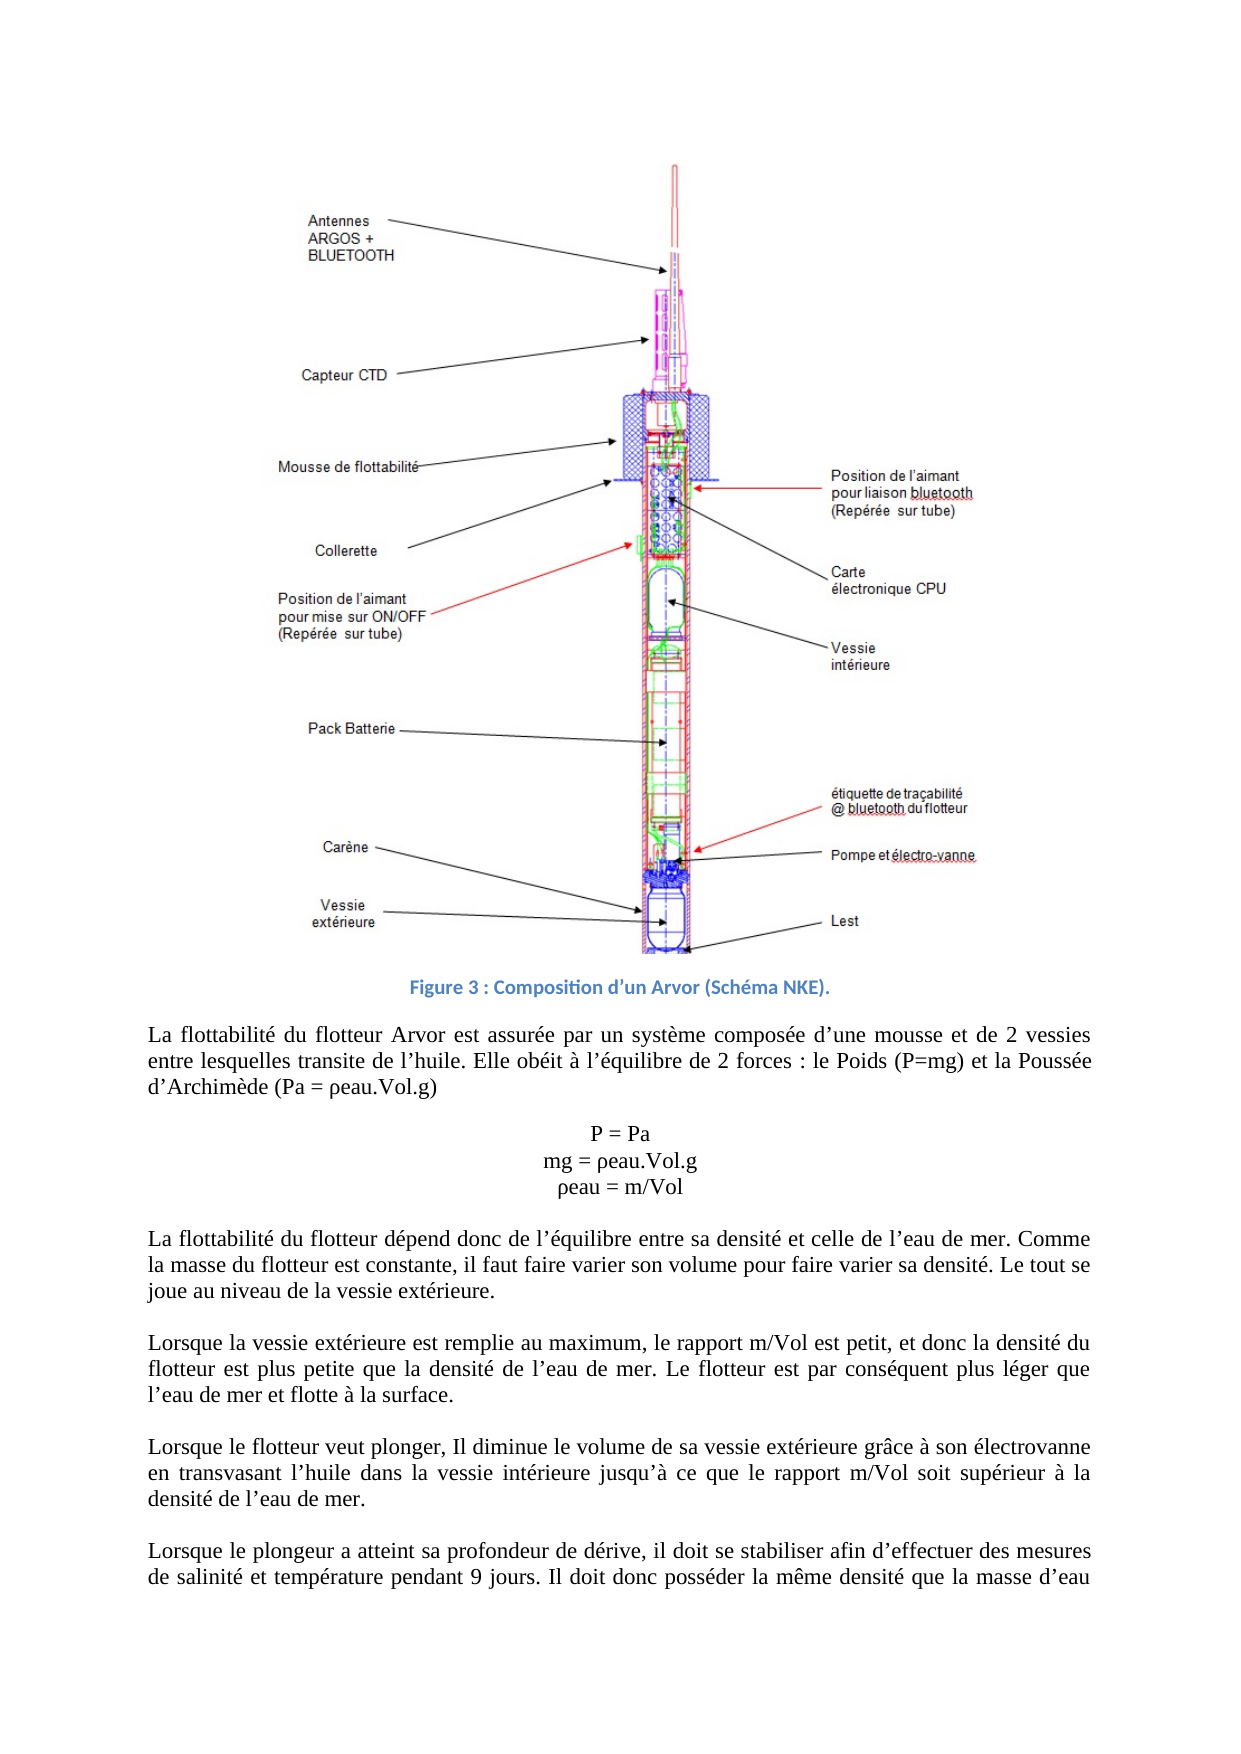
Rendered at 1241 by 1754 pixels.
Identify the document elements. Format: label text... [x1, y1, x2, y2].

text Figure 3 : Composition d’un Arvor (Schéma NKE). [148, 974, 1093, 1000]
text P = Pa [148, 1121, 1093, 1147]
text Lorsque la vessie extérieure est remplie au maximum, le rapport m/Vol est petit, et donc la densité du flotteur est plus petite que la densité de l’eau de mer. Le flotteur est par conséquent plus léger que l’eau de mer et flotte à la surface. [148, 1329, 1093, 1408]
text mg = ρeau.Vol.g [148, 1147, 1093, 1173]
picture [261, 147, 979, 954]
text ρeau = m/Vol [148, 1173, 1093, 1199]
text Lorsque le flotteur veut plonger, Il diminue le volume de sa vessie extérieure grâce à son électrovanne en transvasant l’huile dans la vessie intérieure jusqu’à ce que le rapport m/Vol soit supérieur à la densité de l’eau de mer. [148, 1433, 1093, 1512]
text La flottabilité du flotteur Arvor est assurée par un système composée d’une mousse et de 2 vessies entre lesquelles transite de l’huile. Elle obéit à l’équilibre de 2 forces : le Poids (P=mg) et la Poussée d’Archimède (Pa = ρeau.Vol.g) [148, 1021, 1093, 1100]
text La flottabilité du flotteur dépend donc de l’équilibre entre sa densité et celle de l’eau de mer. Comme la masse du flotteur est constante, il faut faire varier son volume pour faire varier sa densité. Le tout se joue au niveau de la vessie extérieure. [148, 1224, 1093, 1304]
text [148, 1537, 1093, 1589]
